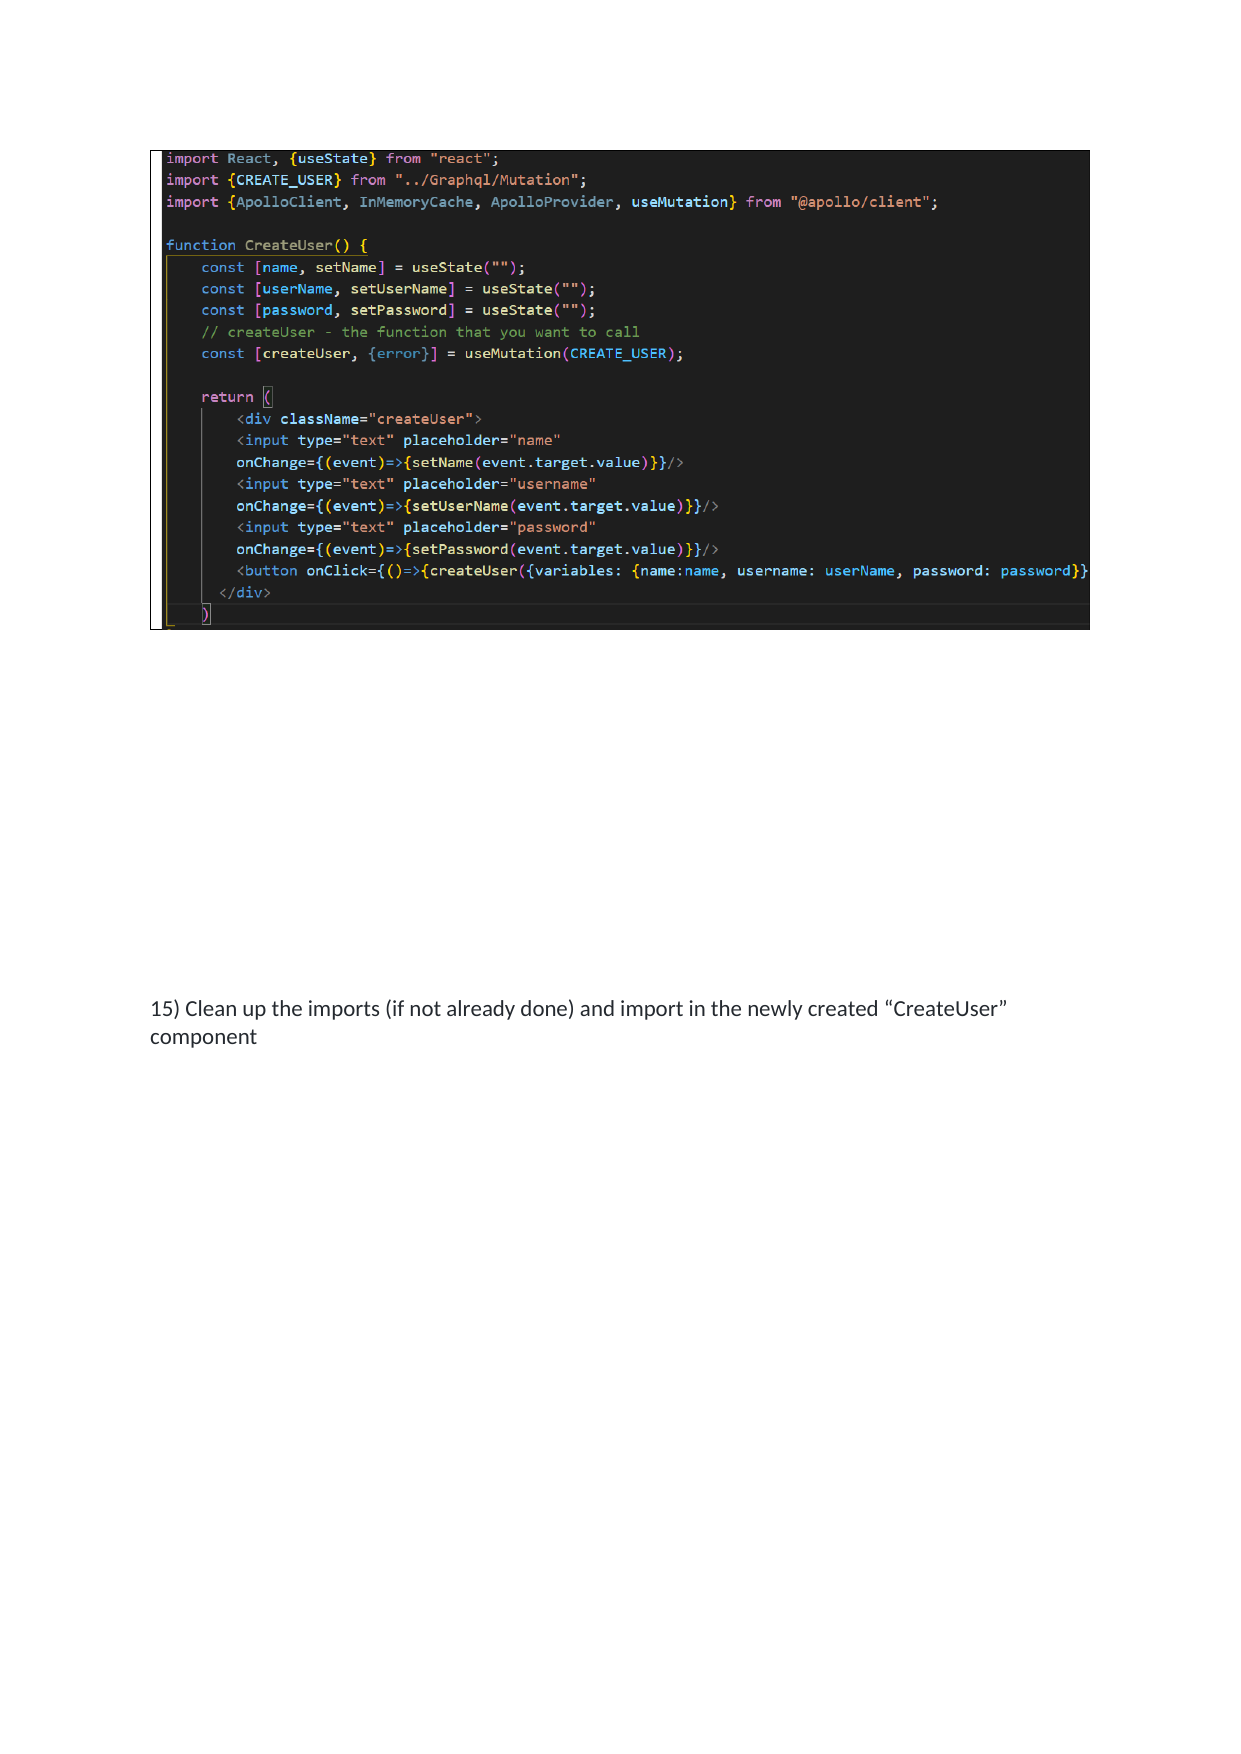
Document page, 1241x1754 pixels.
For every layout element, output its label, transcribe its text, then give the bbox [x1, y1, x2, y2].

table_header [151, 151, 161, 629]
text 15) Clean up the imports (if not already done) and import in the newly created “CreateUser” component [150, 994, 1090, 1051]
picture [161, 151, 1090, 630]
